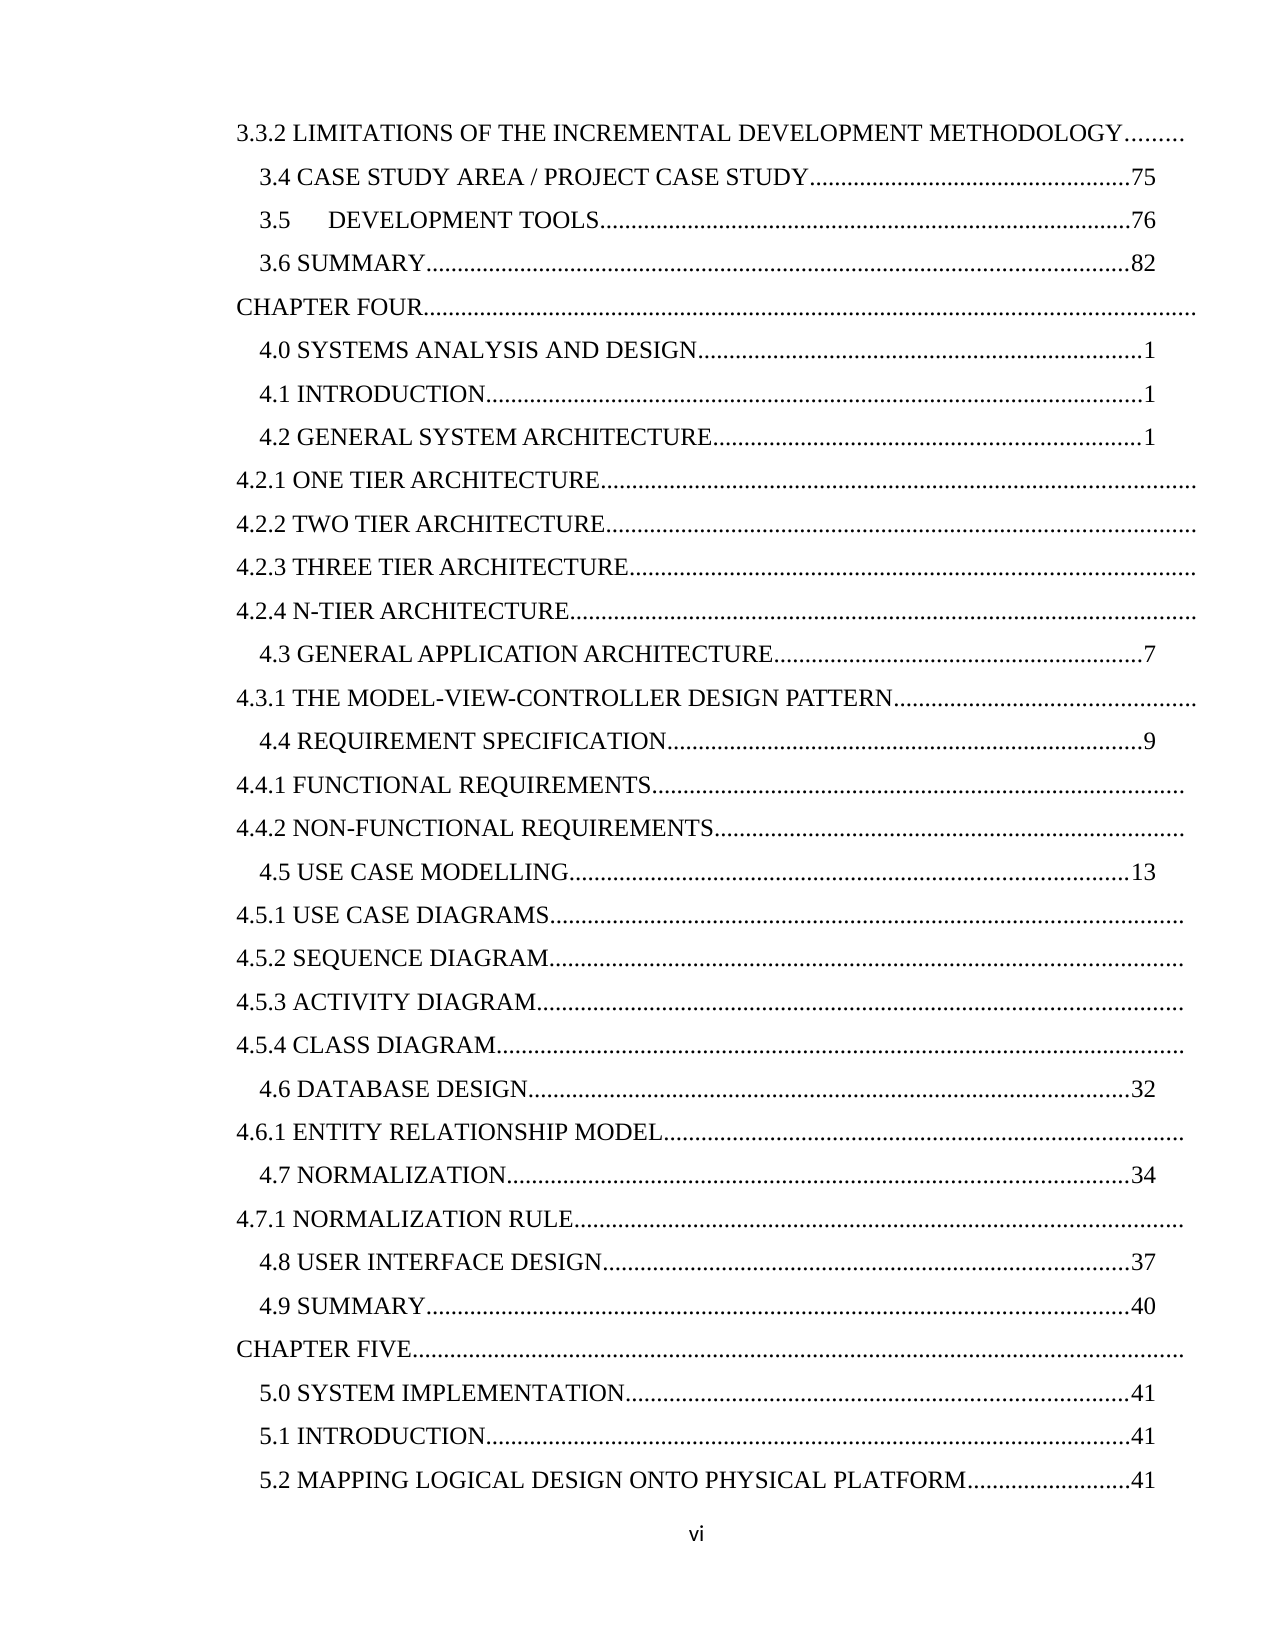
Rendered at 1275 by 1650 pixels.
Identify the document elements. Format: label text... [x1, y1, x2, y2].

text CHAPTER FOUR 1 [236, 292, 1157, 321]
text 4.4 REQUIREMENT SPECIFICATION 9 [259, 726, 1157, 755]
text 3.4 CASE STUDY AREA / PROJECT CASE STUDY 75 [259, 162, 1157, 190]
text 4.6 DATABASE DESIGN 32 [259, 1074, 1157, 1102]
text 5.1 INTRODUCTION 41 [259, 1421, 1157, 1450]
text 4.5.2 SEQUENCE DIAGRAM 24 [236, 943, 1157, 972]
text 4.5.4 CLASS DIAGRAM 31 [236, 1030, 1157, 1059]
text CHAPTER FIVE 41 [236, 1334, 1157, 1363]
text 4.2.3 THREE TIER ARCHITECTURE 5 [236, 552, 1157, 581]
text 4.9 SUMMARY 40 [259, 1291, 1157, 1320]
text 4.2.2 TWO TIER ARCHITECTURE 4 [236, 509, 1157, 538]
text 4.3 GENERAL APPLICATION ARCHITECTURE 7 [259, 639, 1157, 668]
text 4.1 INTRODUCTION 1 [259, 379, 1157, 407]
text 4.0 SYSTEMS ANALYSIS AND DESIGN 1 [259, 335, 1157, 364]
text 4.2 GENERAL SYSTEM ARCHITECTURE 1 [259, 422, 1157, 451]
text 4.6.1 ENTITY RELATIONSHIP MODEL 33 [236, 1117, 1157, 1146]
text 3.3.2 LIMITATIONS OF THE INCREMENTAL DEVELOPMENT METHODOLOGY 75 [236, 118, 1157, 147]
text 4.5.1 USE CASE DIAGRAMS 13 [236, 900, 1157, 929]
text 4.3.1 THE MODEL-VIEW-CONTROLLER DESIGN PATTERN 7 [236, 683, 1157, 712]
text 4.7.1 NORMALIZATION RULE 35 [236, 1204, 1157, 1233]
text 4.7 NORMALIZATION 34 [259, 1161, 1157, 1189]
text 4.5 USE CASE MODELLING 13 [259, 857, 1157, 885]
text 4.4.2 NON-FUNCTIONAL REQUIREMENTS 11 [236, 813, 1157, 842]
text 5.2 MAPPING LOGICAL DESIGN ONTO PHYSICAL PLATFORM 41 [259, 1465, 1157, 1493]
text 4.2.4 N-TIER ARCHITECTURE 6 [236, 596, 1157, 625]
text 4.8 USER INTERFACE DESIGN 37 [259, 1247, 1157, 1276]
text 5.0 SYSTEM IMPLEMENTATION 41 [259, 1378, 1157, 1407]
text 4.2.1 ONE TIER ARCHITECTURE 3 [236, 466, 1157, 494]
text 4.5.3 ACTIVITY DIAGRAM 28 [236, 987, 1157, 1016]
text 3.6 SUMMARY 82 [259, 248, 1157, 277]
text 3.5 DEVELOPMENT TOOLS 76 [259, 205, 1157, 234]
text 4.4.1 FUNCTIONAL REQUIREMENTS 10 [236, 770, 1157, 798]
